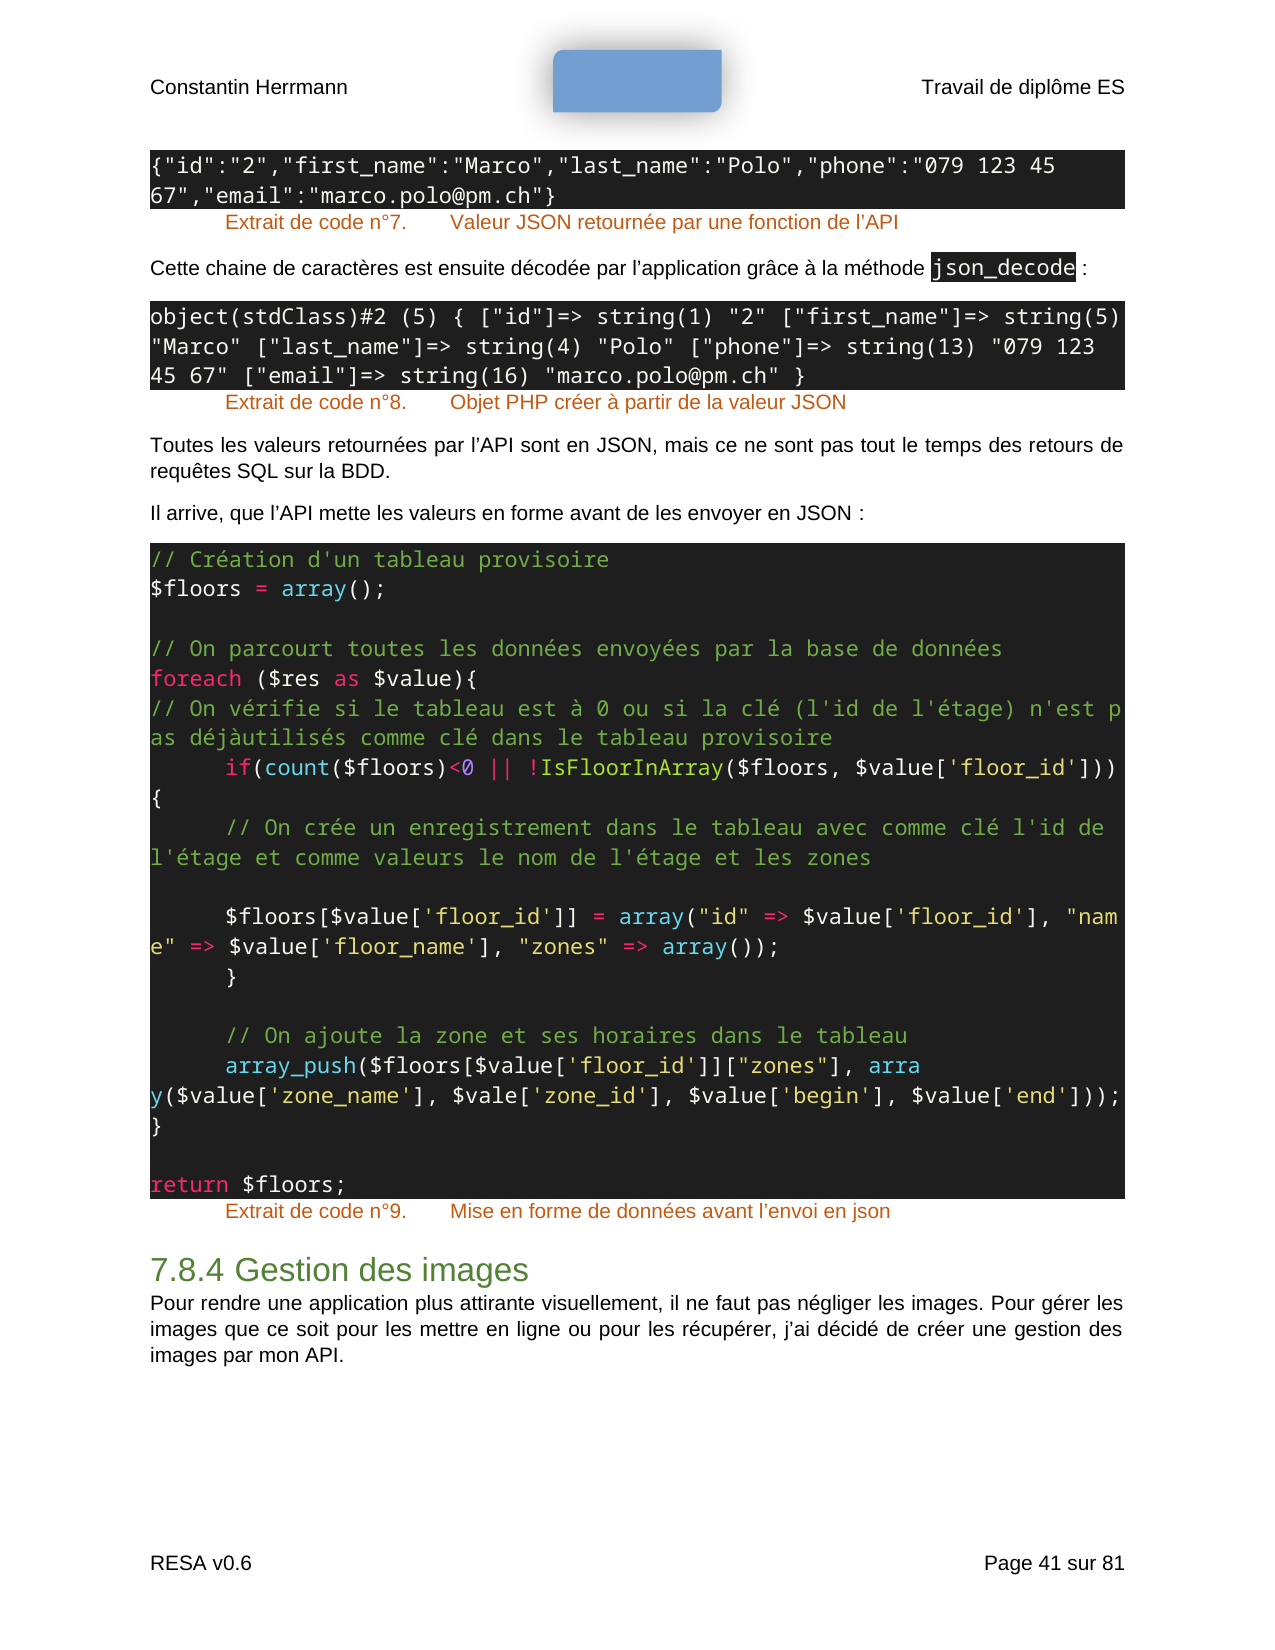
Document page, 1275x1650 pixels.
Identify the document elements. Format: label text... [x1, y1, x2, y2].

text Pour rendre une application plus attirante visuellement, il ne faut pas négliger les images. Pour gérer les images que ce soit pour les mettre en ligne ou pour les récupérer, j’ai décidé de créer une gestion des images par mon API. [150, 1291, 1125, 1367]
text if(count($floors)<0 || !IsFloorInArray($floors, $value['floor_id'])){ [150, 752, 1125, 812]
text // On crée un enregistrement dans le tableau avec comme clé l'id de l'étage et comme valeurs le nom de l'étage et les zones [150, 812, 1125, 871]
text Mise en forme de données avant l’envoi en json [225, 1199, 1125, 1223]
text } [150, 961, 1125, 990]
text $floors = array(); [150, 573, 1125, 603]
text return $floors; [150, 1169, 1125, 1199]
text } [150, 1109, 1125, 1139]
text object(stdClass)#2 (5) { ["id"]=> string(1) "2" ["first_name"]=> string(5) "Marco" ["last_name"]=> string(4) "Polo" ["phone"]=> string(13) "079 123 45 67" ["email"]=> string(16) "marco.polo@pm.ch" } [150, 301, 1125, 390]
text Valeur JSON retournée par une fonction de l’API [225, 209, 1125, 233]
text Cette chaine de caractères est ensuite décodée par l’application grâce à la méthode json_decode : [150, 252, 931, 282]
text // On parcourt toutes les données envoyées par la base de données [150, 633, 1125, 663]
text Toutes les valeurs retournées par l’API sont en JSON, mais ce ne sont pas tout le temps des retours de requêtes SQL sur la BDD. [150, 433, 1125, 482]
subtitle Gestion des images [150, 1250, 1125, 1288]
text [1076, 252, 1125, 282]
text $floors[$value['floor_id']] = array("id" => $value['floor_id'], "name" => $value['floor_name'], "zones" => array()); [150, 901, 1125, 961]
text Il arrive, que l’API mette les valeurs en forme avant de les envoyer en JSON : [150, 501, 1125, 525]
text // On ajoute la zone et ses horaires dans le tableau [150, 1020, 1125, 1050]
text {"id":"2","first_name":"Marco","last_name":"Polo","phone":"079 123 45 67","email":"marco.polo@pm.ch"} [150, 150, 1125, 209]
text // Création d'un tableau provisoire [150, 543, 1125, 573]
text Objet PHP créer à partir de la valeur JSON [225, 390, 1125, 414]
text foreach ($res as $value){ [150, 663, 1125, 692]
text // On vérifie si le tableau est à 0 ou si la clé (l'id de l'étage) n'est pas déjàutilisés comme clé dans le tableau provisoire [150, 692, 1125, 752]
text array_push($floors[$value['floor_id']]["zones"], array($value['zone_name'], $vale['zone_id'], $value['begin'], $value['end'])); [150, 1050, 1125, 1109]
